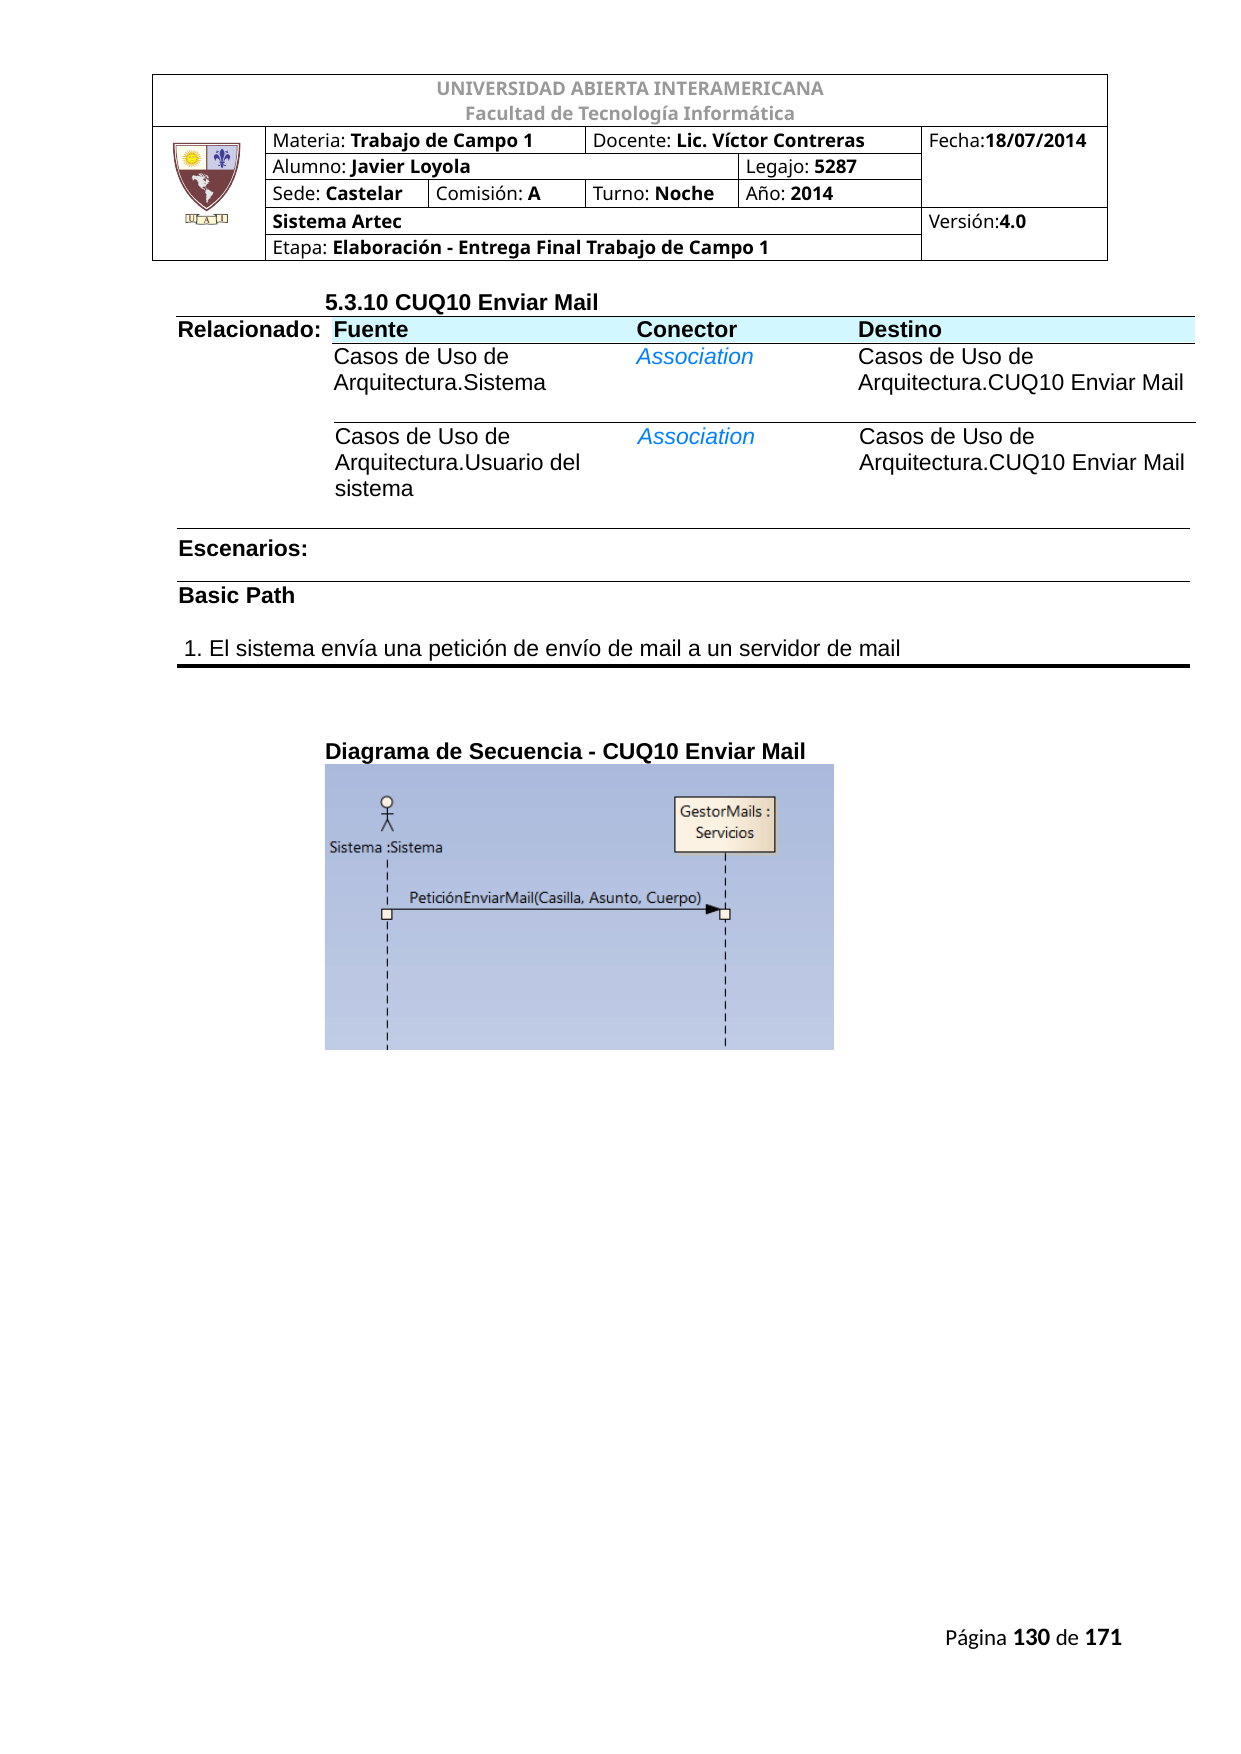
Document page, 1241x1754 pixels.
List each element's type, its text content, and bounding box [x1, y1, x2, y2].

text 5.3.10 CUQ10 Enviar Mail [325, 289, 1122, 316]
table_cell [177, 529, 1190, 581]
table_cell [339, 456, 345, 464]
picture [157, 136, 257, 228]
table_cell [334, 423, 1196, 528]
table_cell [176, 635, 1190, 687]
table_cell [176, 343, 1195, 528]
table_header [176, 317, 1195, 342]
text Diagrama de Secuencia - CUQ10 Enviar Mail [325, 738, 1122, 764]
picture [324, 764, 834, 1050]
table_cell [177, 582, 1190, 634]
